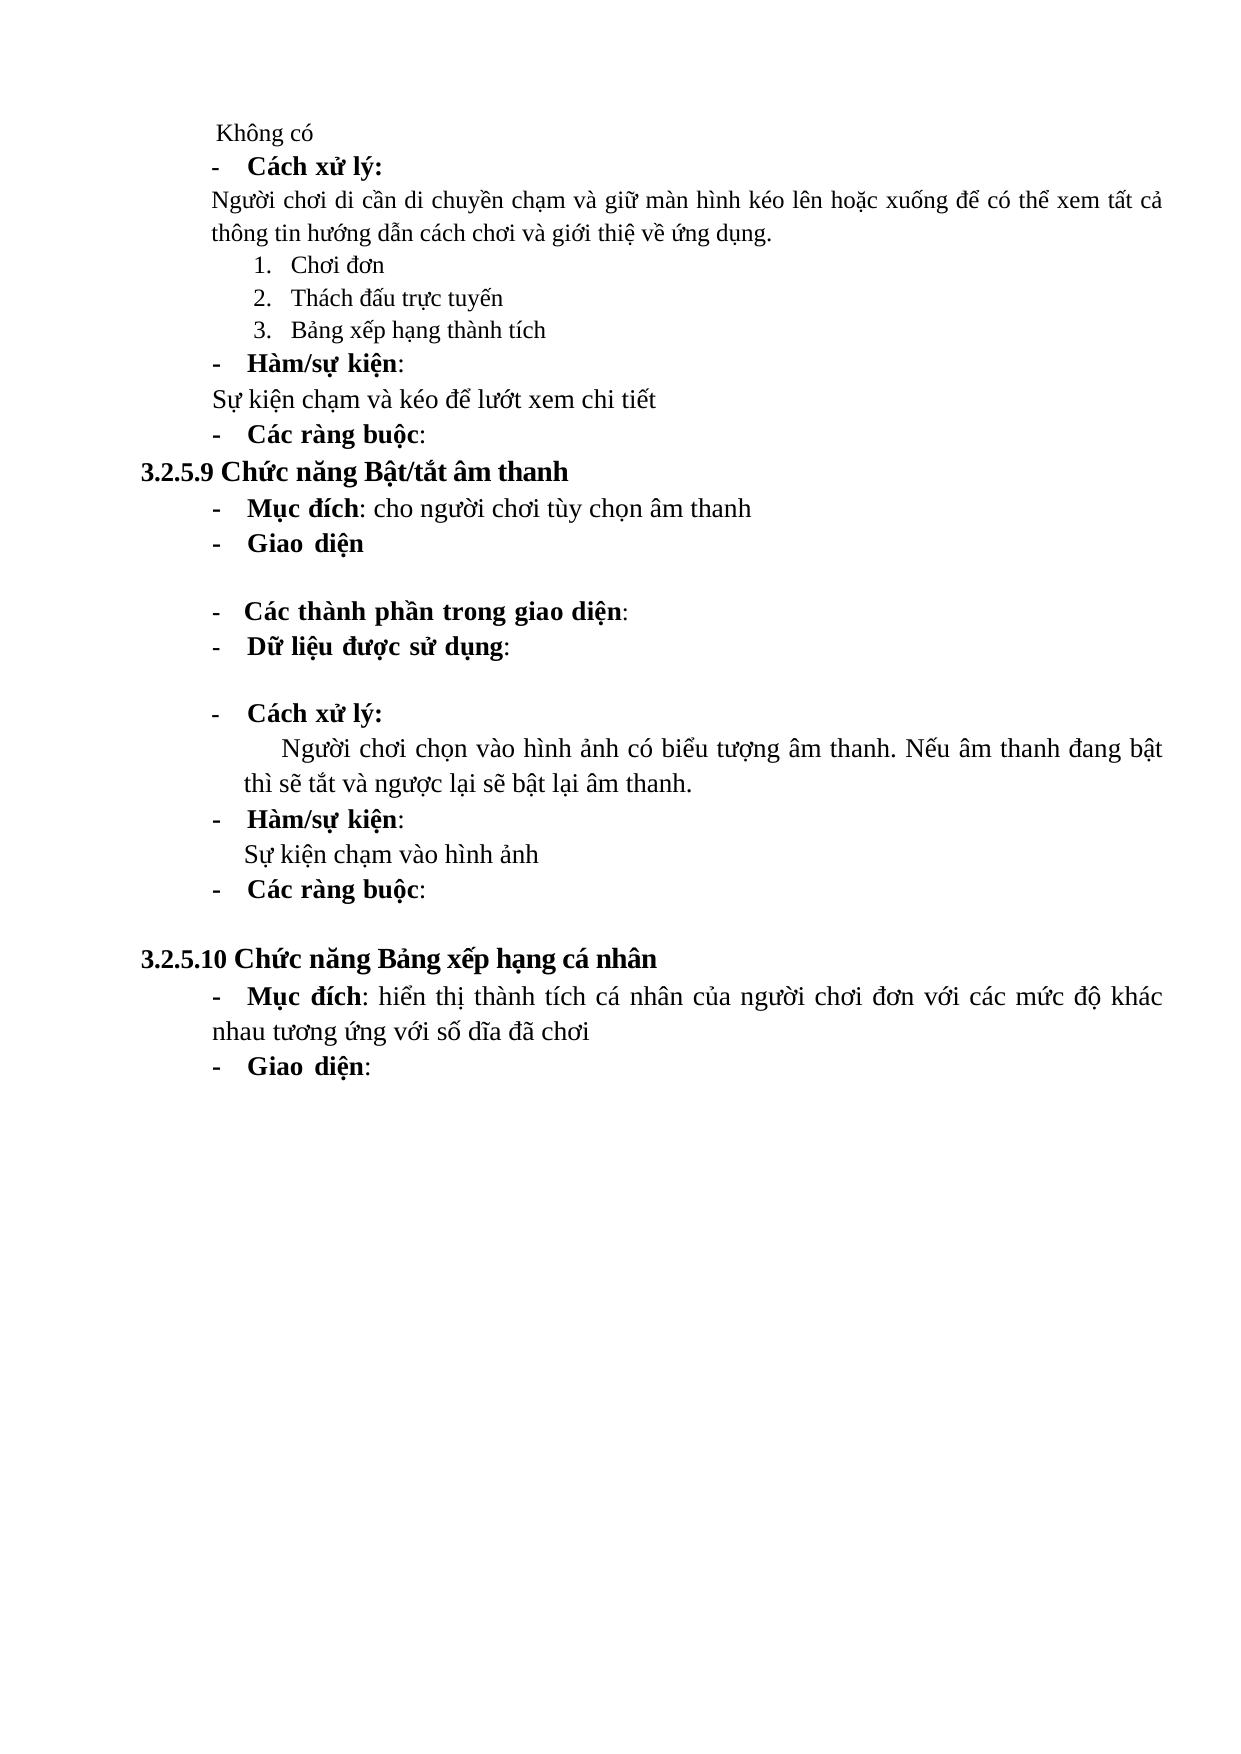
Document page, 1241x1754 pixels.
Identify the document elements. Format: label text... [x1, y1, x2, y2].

list Chơi đơn [253, 250, 1164, 279]
text 3.2.5.9 Chức năng Bật/tắt âm thanh [141, 453, 1162, 488]
list Bảng xếp hạng thành tích [253, 315, 1164, 344]
list Thách đấu trực tuyến [253, 283, 1164, 312]
text - Các thành phần trong giao diện: [141, 595, 1164, 626]
text - Mục đích: cho người chơi tùy chọn âm thanh [212, 492, 1164, 523]
text Không có [141, 118, 1162, 147]
text - Hàm/sự kiện: [212, 348, 1164, 379]
text - Mục đích: hiển thị thành tích cá nhân của người chơi đơn với các mức độ khác nhau tương ứng với số dĩa đã chơi [212, 980, 1164, 1046]
text - Giao diện: [212, 1050, 1157, 1081]
text Sự kiện chạm vào hình ảnh [244, 838, 1164, 869]
text - Cách xử lý: [211, 151, 1164, 182]
text Sự kiện chạm và kéo để lướt xem chi tiết [212, 383, 1164, 414]
text - Dữ liệu được sử dụng: [212, 630, 1156, 661]
text 3.2.5.10 Chức năng Bảng xếp hạng cá nhân [141, 940, 1162, 975]
text - Giao diện [212, 527, 1157, 558]
text Người chơi chọn vào hình ảnh có biểu tượng âm thanh. Nếu âm thanh đang bật thì sẽ tắt và ngược lại sẽ bật lại âm thanh. [244, 732, 1164, 799]
text - Cách xử lý: [211, 697, 1164, 728]
text - Các ràng buộc: [212, 873, 1164, 904]
text Người chơi di cần di chuyền chạm và giữ màn hình kéo lên hoặc xuống để có thể xem tất cả thông tin hướng dẫn cách chơi và giới thiệ về ứng dụng. [211, 186, 1164, 247]
text - Hàm/sự kiện: [212, 803, 1164, 834]
text - Các ràng buộc: [212, 418, 1164, 449]
